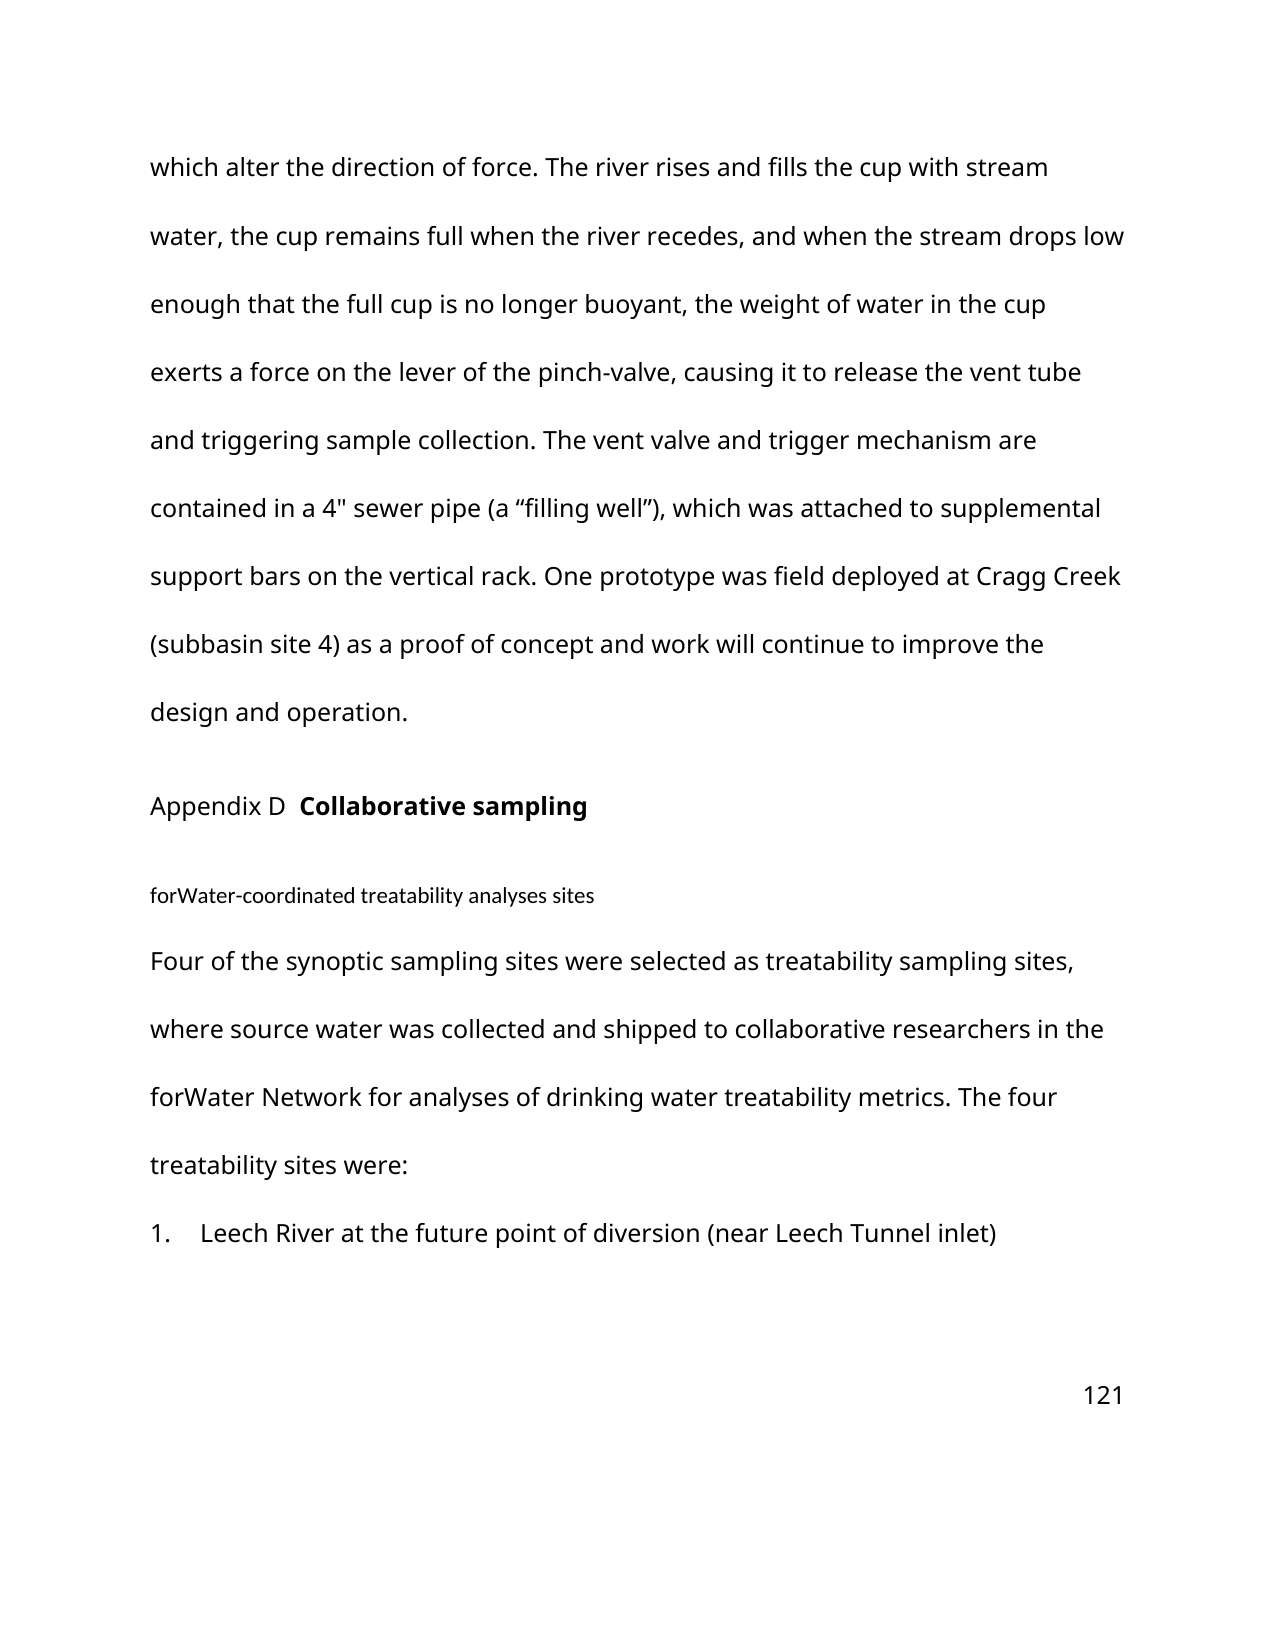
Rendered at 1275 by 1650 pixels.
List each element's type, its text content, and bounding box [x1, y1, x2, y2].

subtitle forWater-coordinated treatability analyses sites [150, 881, 1125, 909]
list Leech River at the future point of diversion (near Leech Tunnel inlet) [150, 1216, 1125, 1250]
text Four of the synoptic sampling sites were selected as treatability sampling sites, where source water was collected and shipped to collaborative researchers in the forWater Network for analyses of drinking water treatability metrics. The four treatability sites were: [150, 943, 1125, 1182]
subtitle Collaborative sampling [150, 788, 1125, 822]
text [150, 150, 1125, 729]
